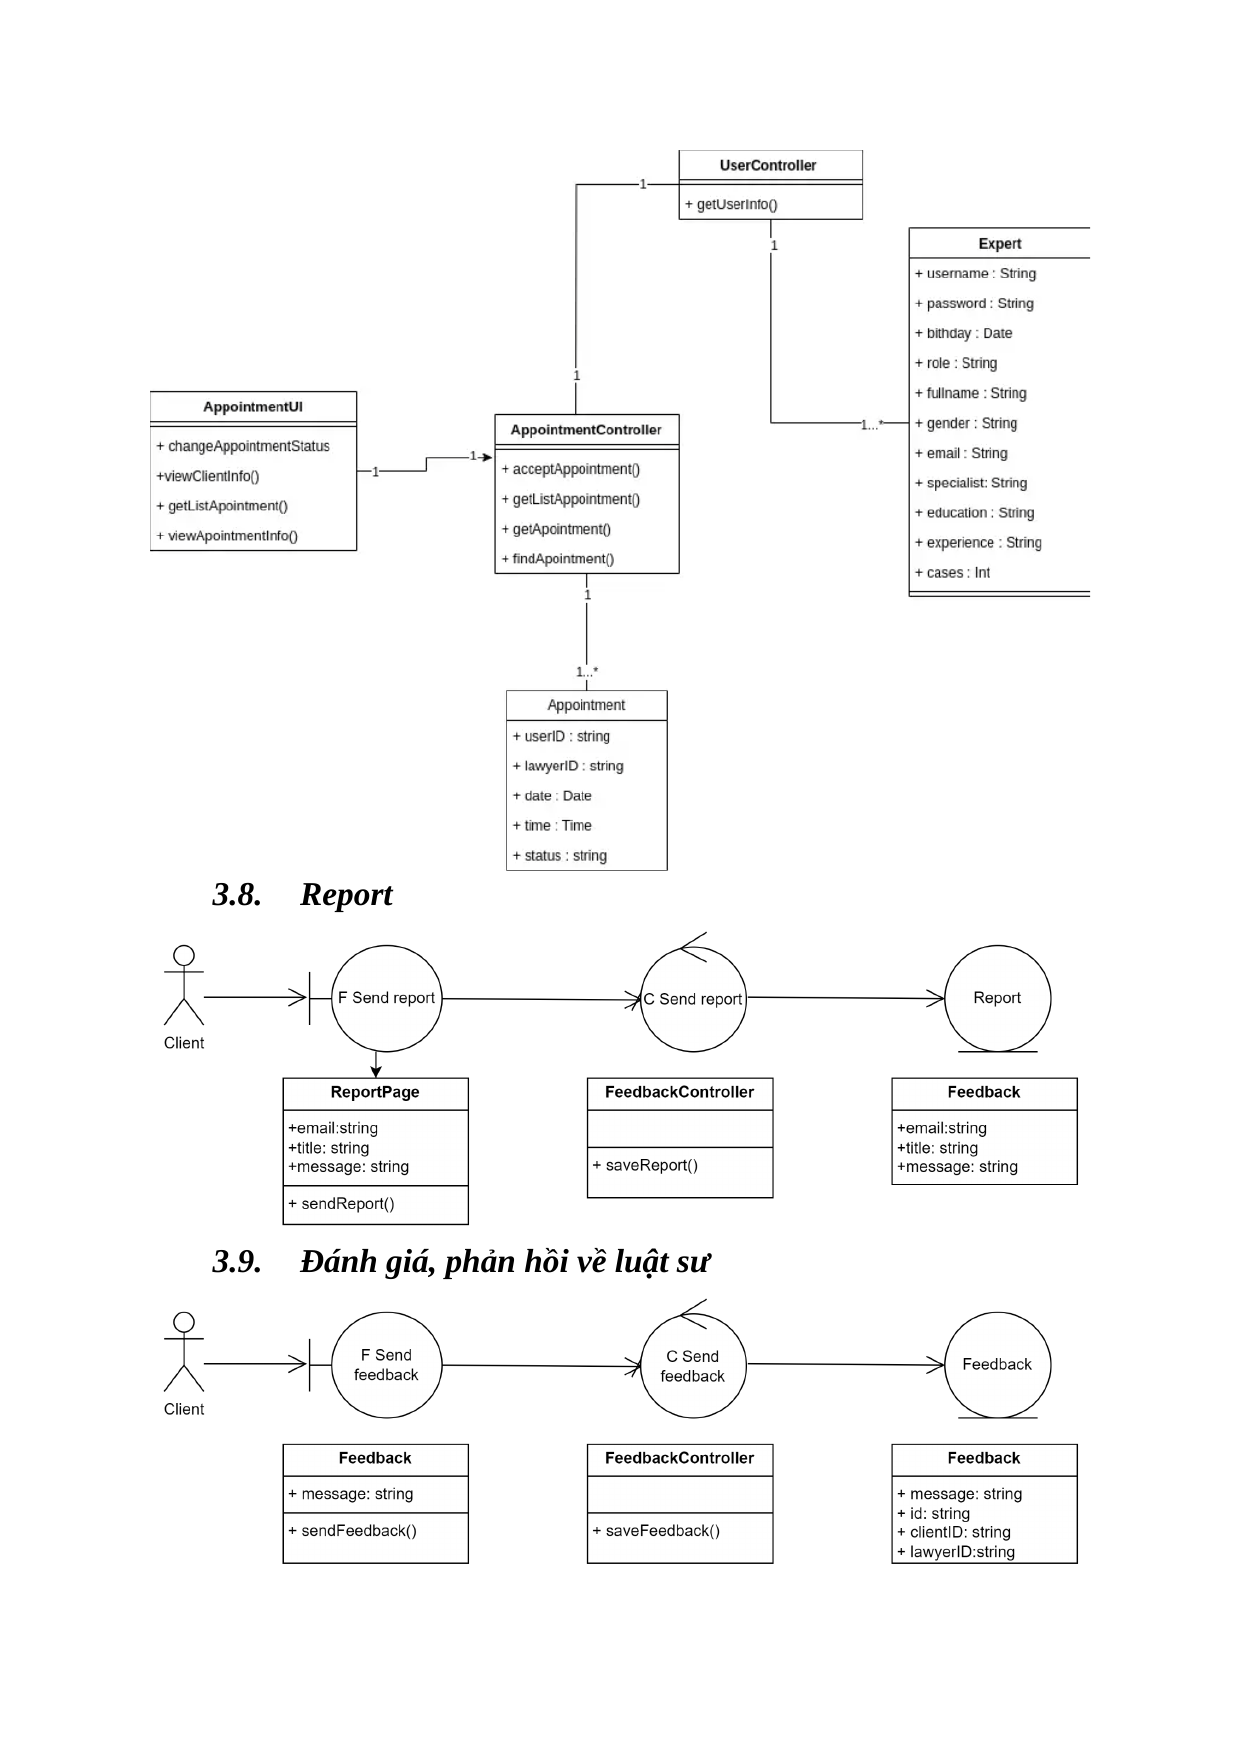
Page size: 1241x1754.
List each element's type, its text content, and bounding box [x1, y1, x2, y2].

subtitle Report [262, 875, 1090, 913]
subtitle Đánh giá, phản hồi về luật sư [262, 1241, 1090, 1280]
picture [150, 918, 1091, 1238]
picture [150, 150, 1091, 871]
picture [150, 1285, 1091, 1577]
